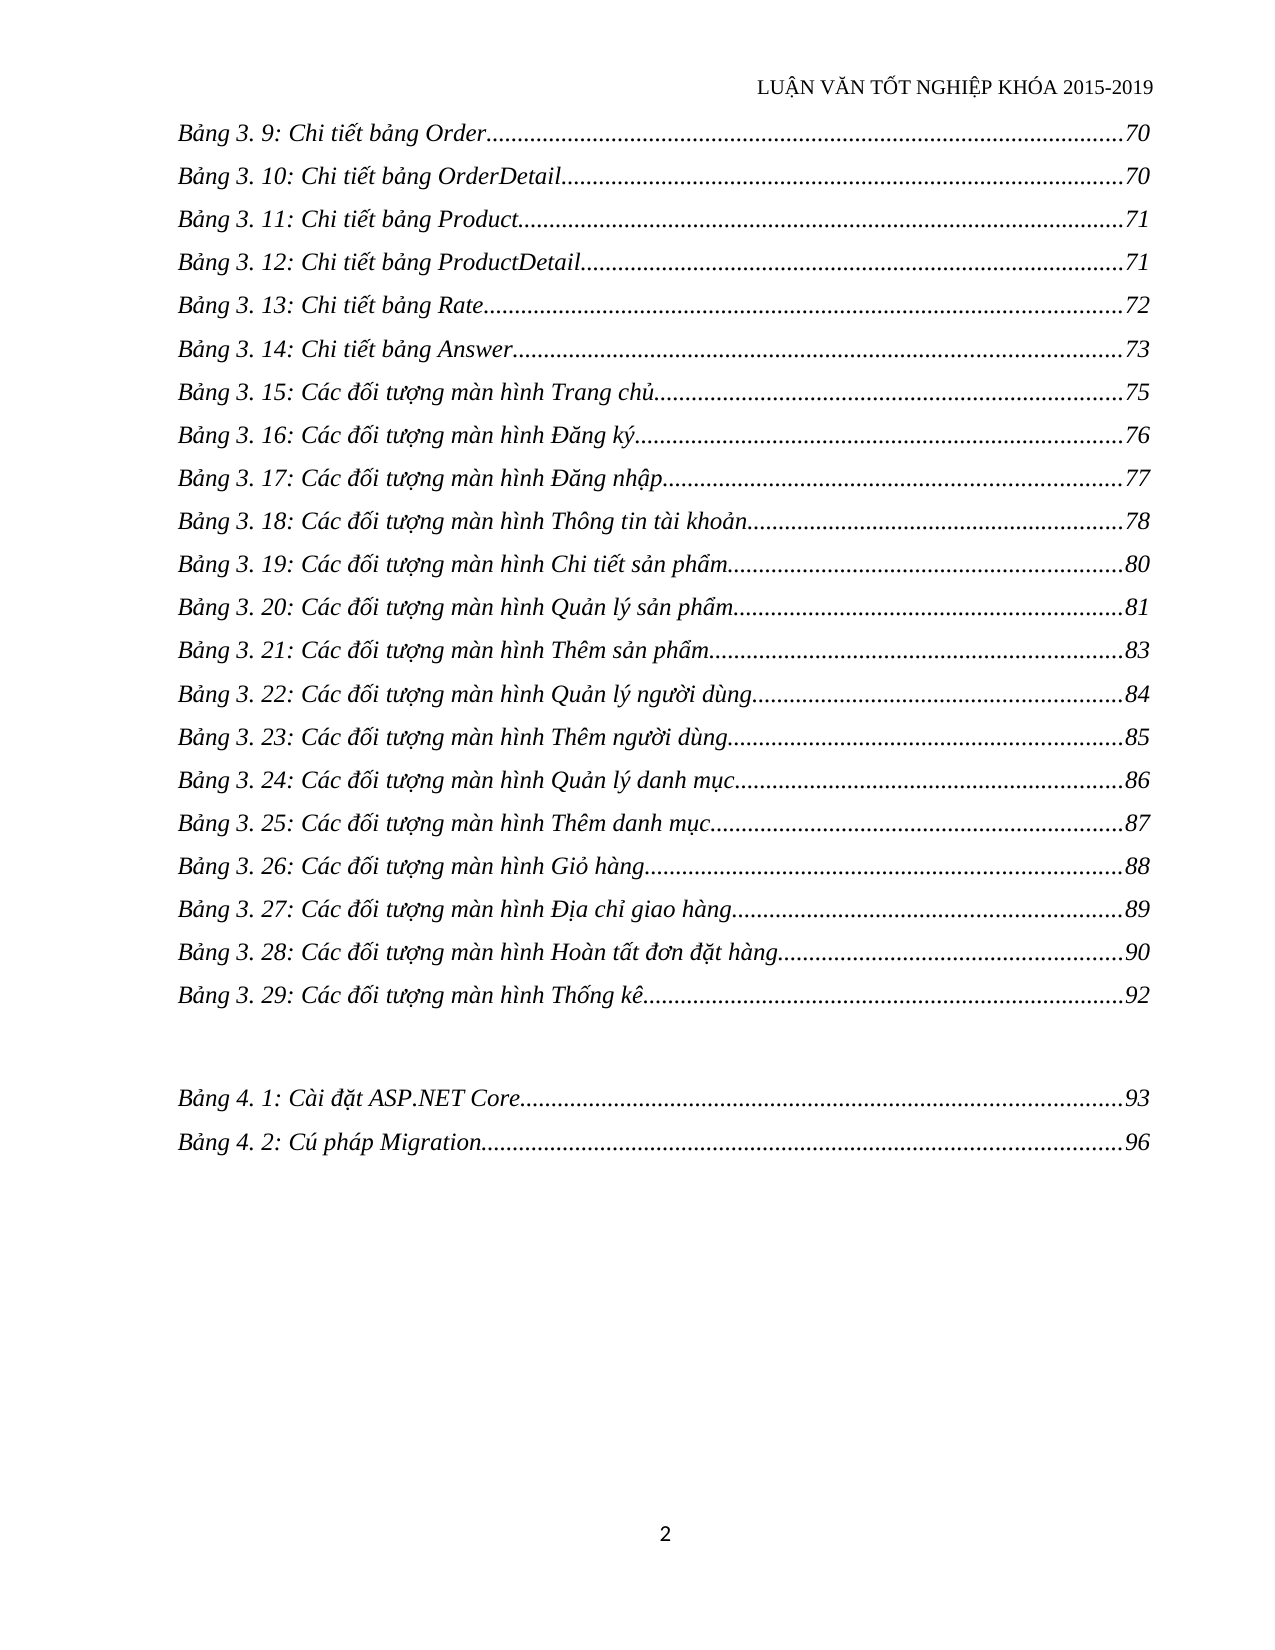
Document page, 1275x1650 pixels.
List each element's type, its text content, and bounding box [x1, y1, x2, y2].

text Bảng 3. 16: Các đối tượng màn hình Đăng ký 76 [177, 420, 1153, 449]
text Bảng 3. 20: Các đối tượng màn hình Quản lý sản phẩm 81 [177, 592, 1153, 621]
text Bảng 3. 18: Các đối tượng màn hình Thông tin tài khoản 78 [177, 506, 1153, 535]
text Bảng 3. 27: Các đối tượng màn hình Địa chỉ giao hàng 89 [177, 894, 1153, 923]
text Bảng 3. 28: Các đối tượng màn hình Hoàn tất đơn đặt hàng 90 [177, 937, 1153, 966]
text Bảng 3. 23: Các đối tượng màn hình Thêm người dùng 85 [177, 722, 1153, 751]
text Bảng 3. 10: Chi tiết bảng OrderDetail 70 [177, 161, 1153, 190]
text Bảng 3. 29: Các đối tượng màn hình Thống kê 92 [177, 981, 1153, 1009]
text Bảng 3. 15: Các đối tượng màn hình Trang chủ 75 [177, 377, 1153, 406]
text Bảng 3. 22: Các đối tượng màn hình Quản lý người dùng 84 [177, 679, 1153, 707]
text Bảng 3. 14: Chi tiết bảng Answer 73 [177, 334, 1153, 362]
text Bảng 4. 1: Cài đặt ASP.NET Core 93 [177, 1083, 1153, 1112]
text Bảng 3. 24: Các đối tượng màn hình Quản lý danh mục 86 [177, 765, 1153, 794]
text Bảng 3. 11: Chi tiết bảng Product 71 [177, 204, 1153, 233]
text Bảng 3. 12: Chi tiết bảng ProductDetail 71 [177, 247, 1153, 276]
text Bảng 3. 9: Chi tiết bảng Order 70 [177, 118, 1153, 147]
text Bảng 4. 2: Cú pháp Migration 96 [177, 1127, 1153, 1155]
text Bảng 3. 26: Các đối tượng màn hình Giỏ hàng 88 [177, 851, 1153, 880]
text Bảng 3. 25: Các đối tượng màn hình Thêm danh mục 87 [177, 808, 1153, 837]
text Bảng 3. 13: Chi tiết bảng Rate 72 [177, 291, 1153, 319]
text Bảng 3. 21: Các đối tượng màn hình Thêm sản phẩm 83 [177, 636, 1153, 664]
text Bảng 3. 17: Các đối tượng màn hình Đăng nhập 77 [177, 463, 1153, 492]
text Bảng 3. 19: Các đối tượng màn hình Chi tiết sản phẩm 80 [177, 549, 1153, 578]
